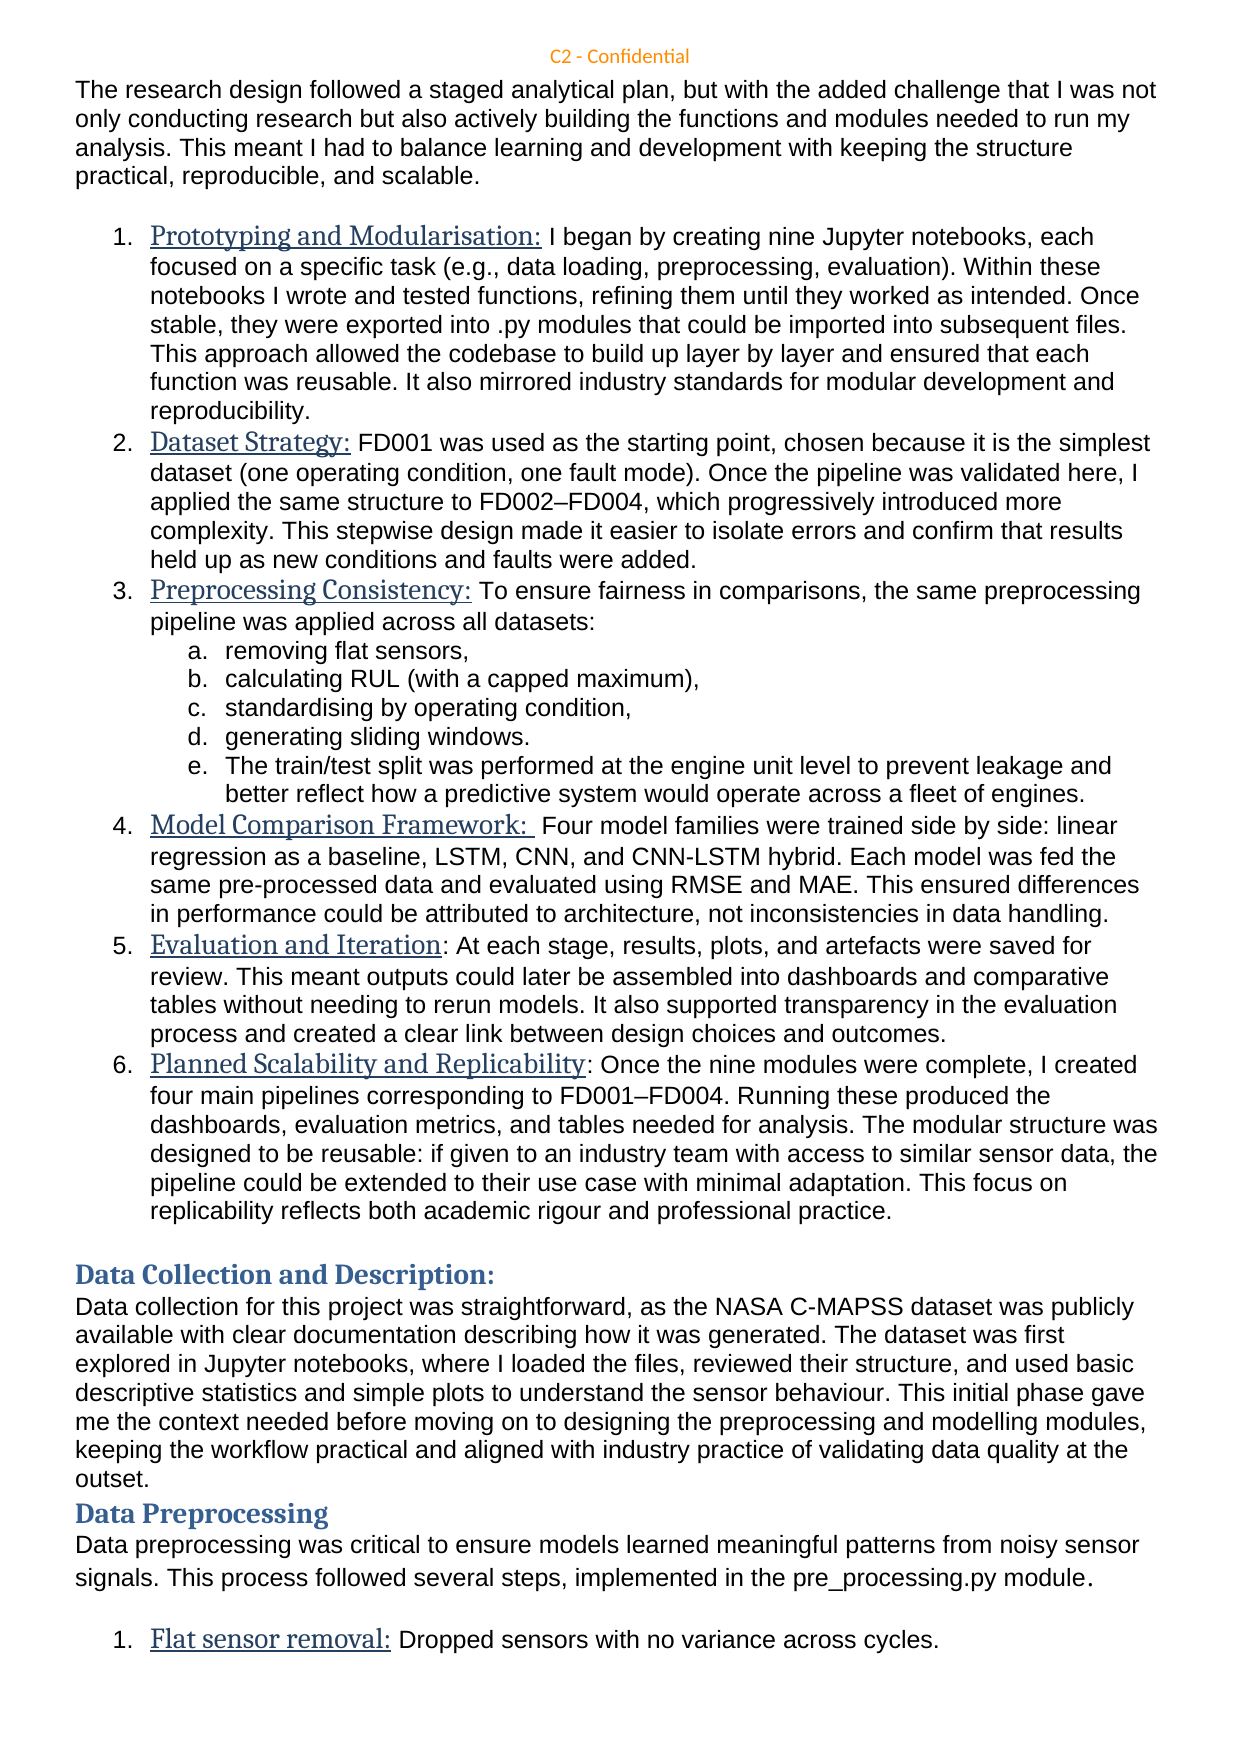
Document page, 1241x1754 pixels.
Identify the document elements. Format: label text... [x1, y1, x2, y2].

list Dataset Strategy: FD001 was used as the starting point, chosen because it is the simplest dataset (one operating condition, one fault mode). Once the pipeline was validated here, I applied the same structure to FD002–FD004, which progressively introduced more complexity. This stepwise design made it easier to isolate errors and confirm that results held up as new conditions and faults were added. [112, 425, 1165, 573]
subtitle Data Collection and Description: [75, 1258, 1165, 1291]
list calculating RUL (with a capped maximum), [187, 664, 1165, 693]
text The research design followed a staged analytical plan, but with the added challenge that I was not only conducting research but also actively building the functions and modules needed to run my analysis. This meant I had to balance learning and development with keeping the structure practical, reproducible, and scalable. [75, 75, 1165, 190]
list The train/test split was performed at the engine unit level to prevent leakage and better reflect how a predictive system would operate across a fleet of engines. [187, 751, 1165, 808]
list Evaluation and Iteration: At each stage, results, plots, and artefacts were saved for review. This meant outputs could later be assembled into dashboards and comparative tables without needing to rerun models. It also supported transparency in the evaluation process and created a clear link between design choices and outcomes. [112, 928, 1165, 1048]
text Data collection for this project was straightforward, as the NASA C-MAPSS dataset was publicly available with clear documentation describing how it was generated. The dataset was first explored in Jupyter notebooks, where I loaded the files, reviewed their structure, and used basic descriptive statistics and simple plots to understand the sensor behaviour. This initial phase gave me the context needed before moving on to designing the preprocessing and modelling modules, keeping the workflow practical and aligned with industry practice of validating data quality at the outset. [75, 1291, 1165, 1493]
list Planned Scalability and Replicability: Once the nine modules were complete, I created four main pipelines corresponding to FD001–FD004. Running these produced the dashboards, evaluation metrics, and tables needed for analysis. The modular structure was designed to be reusable: if given to an industry team with access to similar sensor data, the pipeline could be extended to their use case with minimal adaptation. This focus on replicability reflects both academic rigour and professional practice. [112, 1048, 1165, 1225]
list Model Comparison Framework: Four model families were trained side by side: linear regression as a baseline, LSTM, CNN, and CNN-LSTM hybrid. Each model was fed the same pre-processed data and evaluated using RMSE and MAE. This ensured differences in performance could be attributed to architecture, not inconsistencies in data handling. [112, 808, 1165, 928]
list Flat sensor removal: Dropped sensors with no variance across cycles. [112, 1622, 1165, 1656]
list removing flat sensors, [187, 636, 1165, 664]
list standardising by operating condition, [187, 693, 1165, 722]
text Data preprocessing was critical to ensure models learned meaningful patterns from noisy sensor signals. This process followed several steps, implemented in the pre_processing.py module. [75, 1530, 1165, 1593]
list generating sliding windows. [187, 722, 1165, 751]
subtitle Data Preprocessing [75, 1497, 1165, 1530]
list Prototyping and Modularisation: I began by creating nine Jupyter notebooks, each focused on a specific task (e.g., data loading, preprocessing, evaluation). Within these notebooks I wrote and tested functions, refining them until they worked as intended. Once stable, they were exported into .py modules that could be imported into subsequent files. This approach allowed the codebase to build up layer by layer and ensured that each function was reusable. It also mirrored industry standards for modular development and reproducibility. [112, 219, 1165, 425]
list Preprocessing Consistency: To ensure fairness in comparisons, the same preprocessing pipeline was applied across all datasets: [112, 573, 1165, 636]
